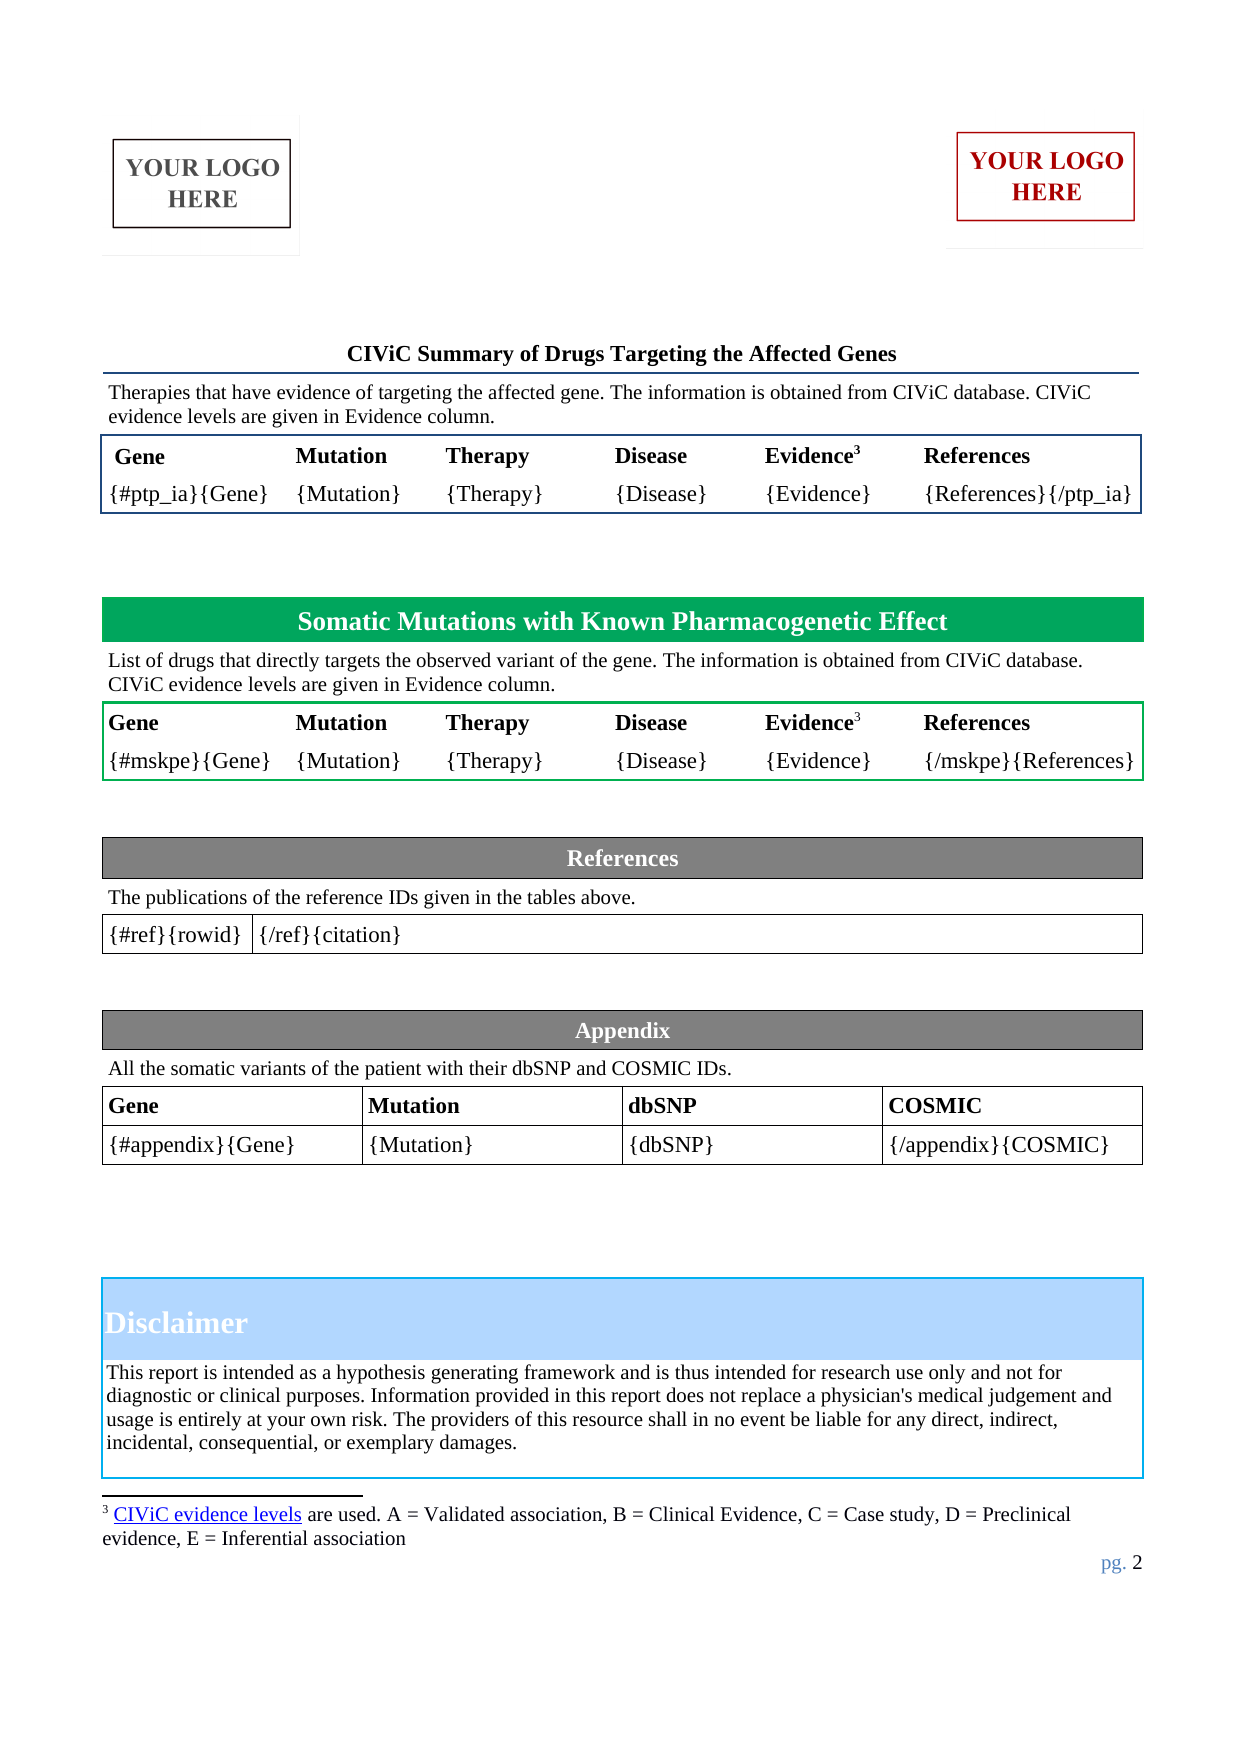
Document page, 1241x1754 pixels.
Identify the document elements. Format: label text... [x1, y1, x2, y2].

table_cell All the somatic variants of the patient with their dbSNP and COSMIC IDs. [103, 1050, 1143, 1086]
table_cell References [918, 704, 1142, 741]
table_cell Evidence [758, 436, 917, 474]
table_cell Mutation [288, 436, 438, 474]
table_header References [103, 838, 1142, 878]
table_cell {Therapy} [440, 741, 609, 779]
table_header CIViC Summary of Drugs Targeting the Affected Genes [101, 255, 1141, 372]
table_cell Therapy [438, 436, 608, 474]
table_cell Gene [103, 1087, 362, 1124]
table_cell {dbSNP} [623, 1126, 882, 1163]
table_cell Therapies that have evidence of targeting the affected gene. The information is obtained from CIViC database. CIViC evidence levels are given in Evidence column. [101, 372, 1141, 434]
table_cell Gene [104, 704, 290, 741]
table_cell {/ref}{citation} [253, 915, 1142, 953]
table_cell Mutation [363, 1087, 622, 1124]
table_cell {Evidence} [760, 741, 918, 779]
table_cell {#appendix}{Gene} [103, 1126, 362, 1163]
table_cell Disease [608, 436, 758, 474]
table_cell Gene [102, 436, 288, 474]
table_cell {/mskpe}{References} [918, 741, 1142, 779]
table_cell Disease [610, 704, 759, 741]
table_cell COSMIC [883, 1087, 1142, 1124]
table_cell Therapy [440, 704, 609, 741]
table_cell {Mutation} [363, 1126, 622, 1163]
table_cell {References}{/ptp_ia} [917, 475, 1140, 512]
table_cell {/appendix}{COSMIC} [883, 1126, 1142, 1163]
table_header Somatic Mutations with Known Pharmacogenetic Effect [104, 599, 1142, 642]
table_header Disclaimer [103, 1279, 1142, 1360]
table_cell {Disease} [610, 741, 759, 779]
table_cell {Mutation} [288, 475, 438, 512]
picture [946, 109, 1144, 249]
table_cell This report is intended as a hypothesis generating framework and is thus intended for research use only and not for diagnostic or clinical purposes. Information provided in this report does not replace a physician's medical judgement and usage is entirely at your own risk. The providers of this resource shall in no event be liable for any direct, indirect, incidental, consequential, or exemplary damages. [103, 1360, 1142, 1477]
table_cell {#ref}{rowid} [103, 915, 252, 953]
table_cell dbSNP [623, 1087, 882, 1124]
table_cell Evidence3 [760, 704, 918, 741]
table_cell {#mskpe}{Gene} [104, 741, 290, 779]
table_header Appendix [103, 1011, 1142, 1049]
table_cell References [917, 436, 1140, 474]
table_cell {Therapy} [438, 475, 608, 512]
table_cell Mutation [290, 704, 440, 741]
table_cell {#ptp_ia}{Gene} [102, 475, 288, 512]
picture [102, 115, 300, 256]
table_cell List of drugs that directly targets the observed variant of the gene. The information is obtained from CIViC database. CIViC evidence levels are given in Evidence column. [103, 642, 1143, 701]
table_cell The publications of the reference IDs given in the tables above. [103, 879, 1143, 914]
table_cell {Disease} [608, 475, 758, 512]
table_cell {Mutation} [290, 741, 440, 779]
table_cell {Evidence} [758, 475, 917, 512]
